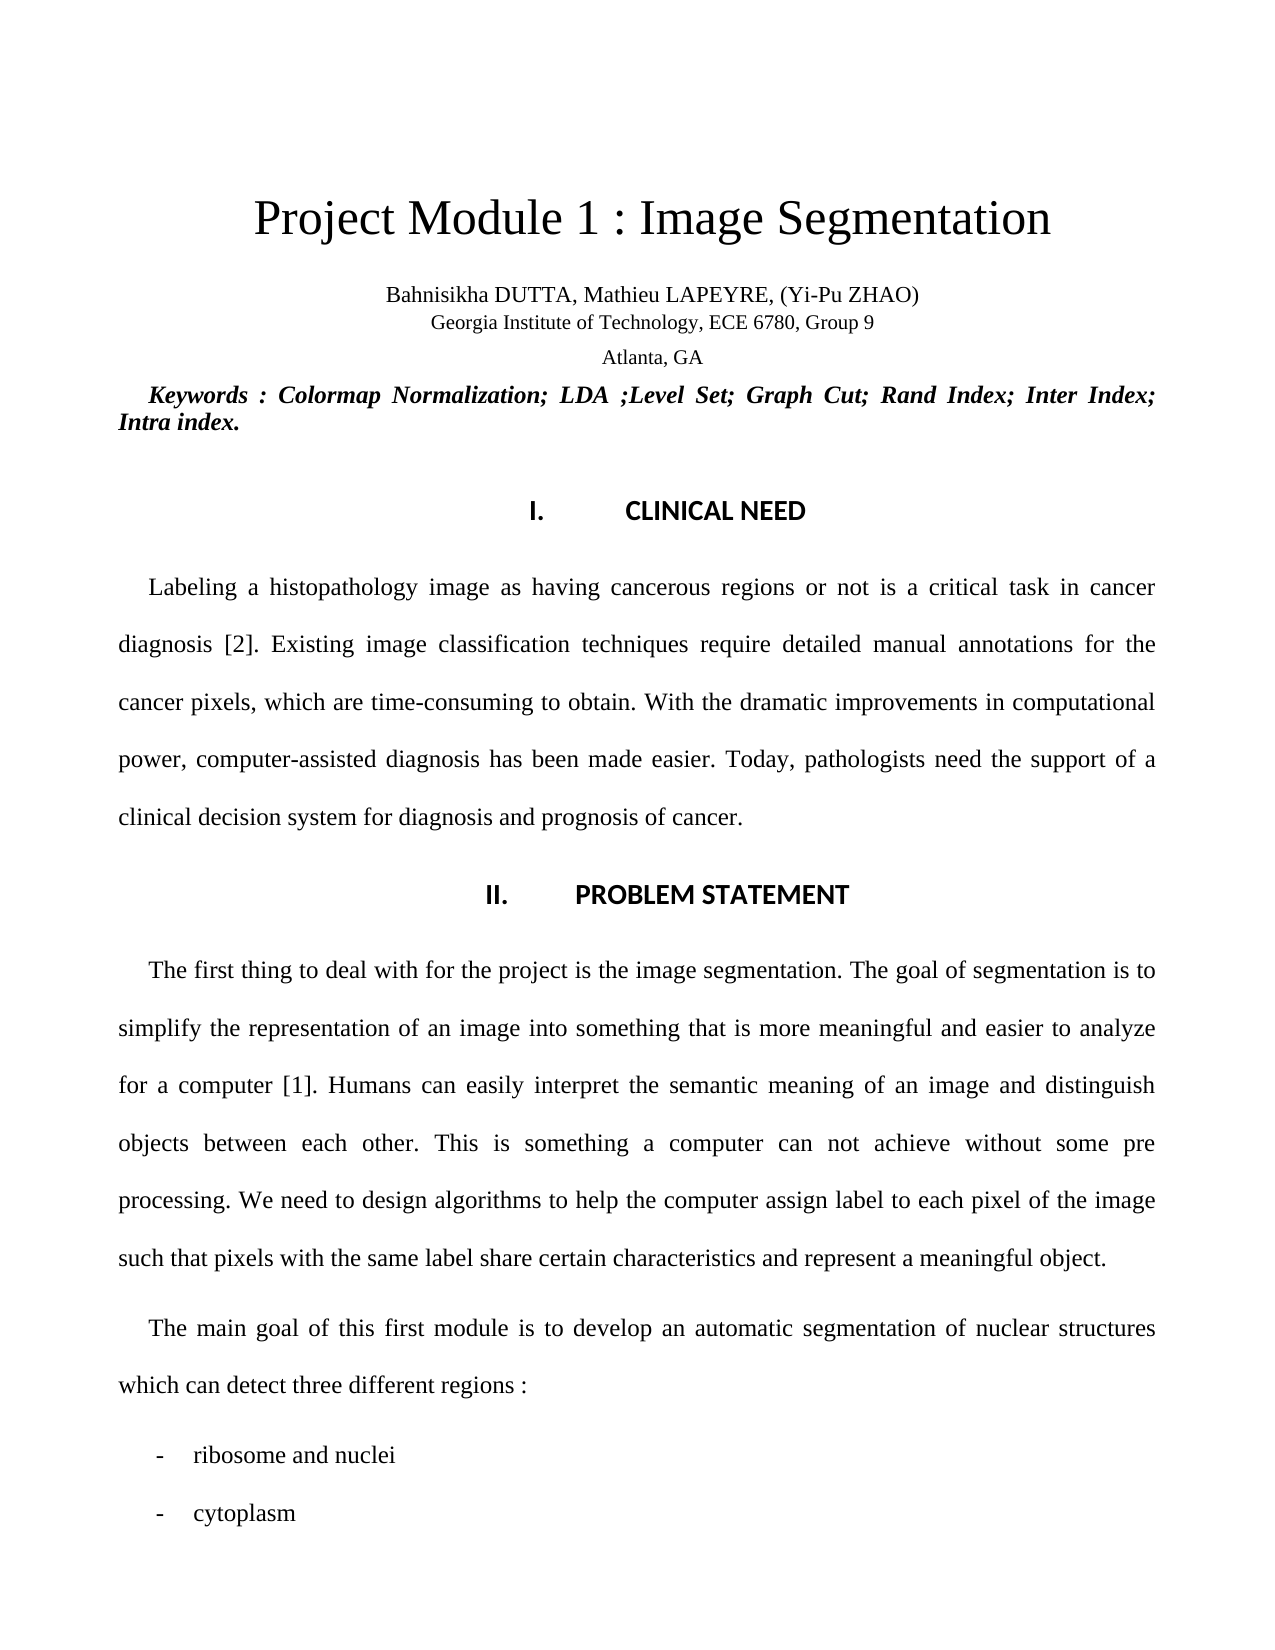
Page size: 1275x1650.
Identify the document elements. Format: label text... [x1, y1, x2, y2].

list ribosome and nuclei [156, 1440, 1157, 1469]
subtitle PROBLEM STATEMENT [118, 876, 1157, 911]
subtitle CLINICAL NEED [118, 492, 1157, 528]
text Keywords : Colormap Normalization; LDA ;Level Set; Graph Cut; Rand Index; Inter Index; Intra index. [118, 382, 1157, 436]
text Atlanta, GA [118, 347, 1157, 369]
text The main goal of this first module is to develop an automatic segmentation of nuclear structures which can detect three different regions : [118, 1313, 1157, 1399]
text Labeling a histopathology image as having cancerous regions or not is a critical task in cancer diagnosis [2]. Existing image classification techniques require detailed manual annotations for the cancer pixels, which are time-consuming to obtain. With the dramatic improvements in computational power, computer-assisted diagnosis has been made easier. Today, pathologists need the support of a clinical decision system for diagnosis and prognosis of cancer. [118, 572, 1157, 830]
text The first thing to deal with for the project is the image segmentation. The goal of segmentation is to simplify the representation of an image into something that is more meaningful and easier to analyze for a computer [1]. Humans can easily interpret the semantic meaning of an image and distinguish objects between each other. This is something a computer can not achieve without some pre processing. We need to design algorithms to help the computer assign label to each pixel of the image such that pixels with the same label share certain characteristics and represent a meaningful object. [118, 955, 1157, 1272]
text Bahnisikha DUTTA, Mathieu LAPEYRE, (Yi-Pu ZHAO) [118, 283, 1157, 307]
list cytoplasm [156, 1498, 1157, 1527]
text Georgia Institute of Technology, ECE 6780, Group 9 [118, 312, 1157, 334]
text Project Module 1 : Image Segmentation [118, 191, 1157, 245]
